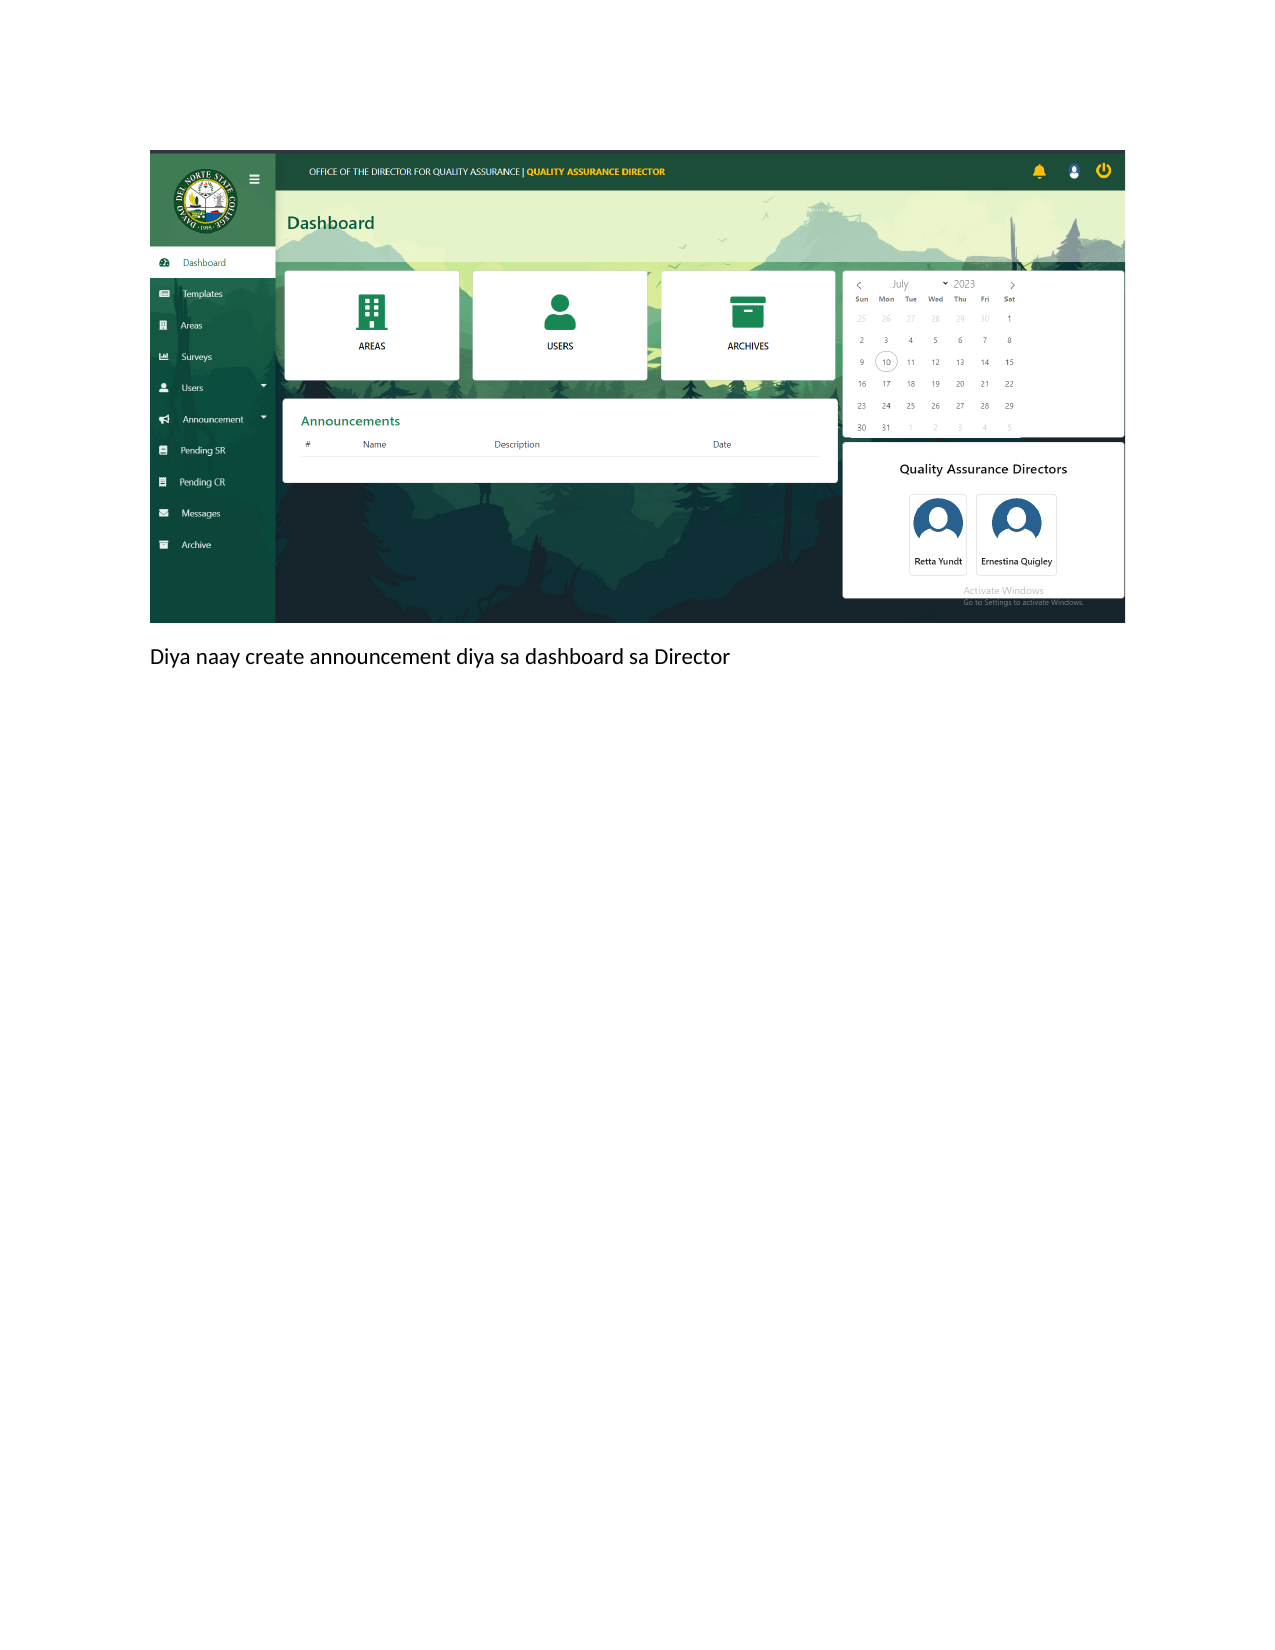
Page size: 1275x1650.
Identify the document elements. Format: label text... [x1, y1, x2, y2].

text Diya naay create announcement diya sa dashboard sa Director [150, 642, 1125, 670]
picture [150, 150, 1125, 623]
